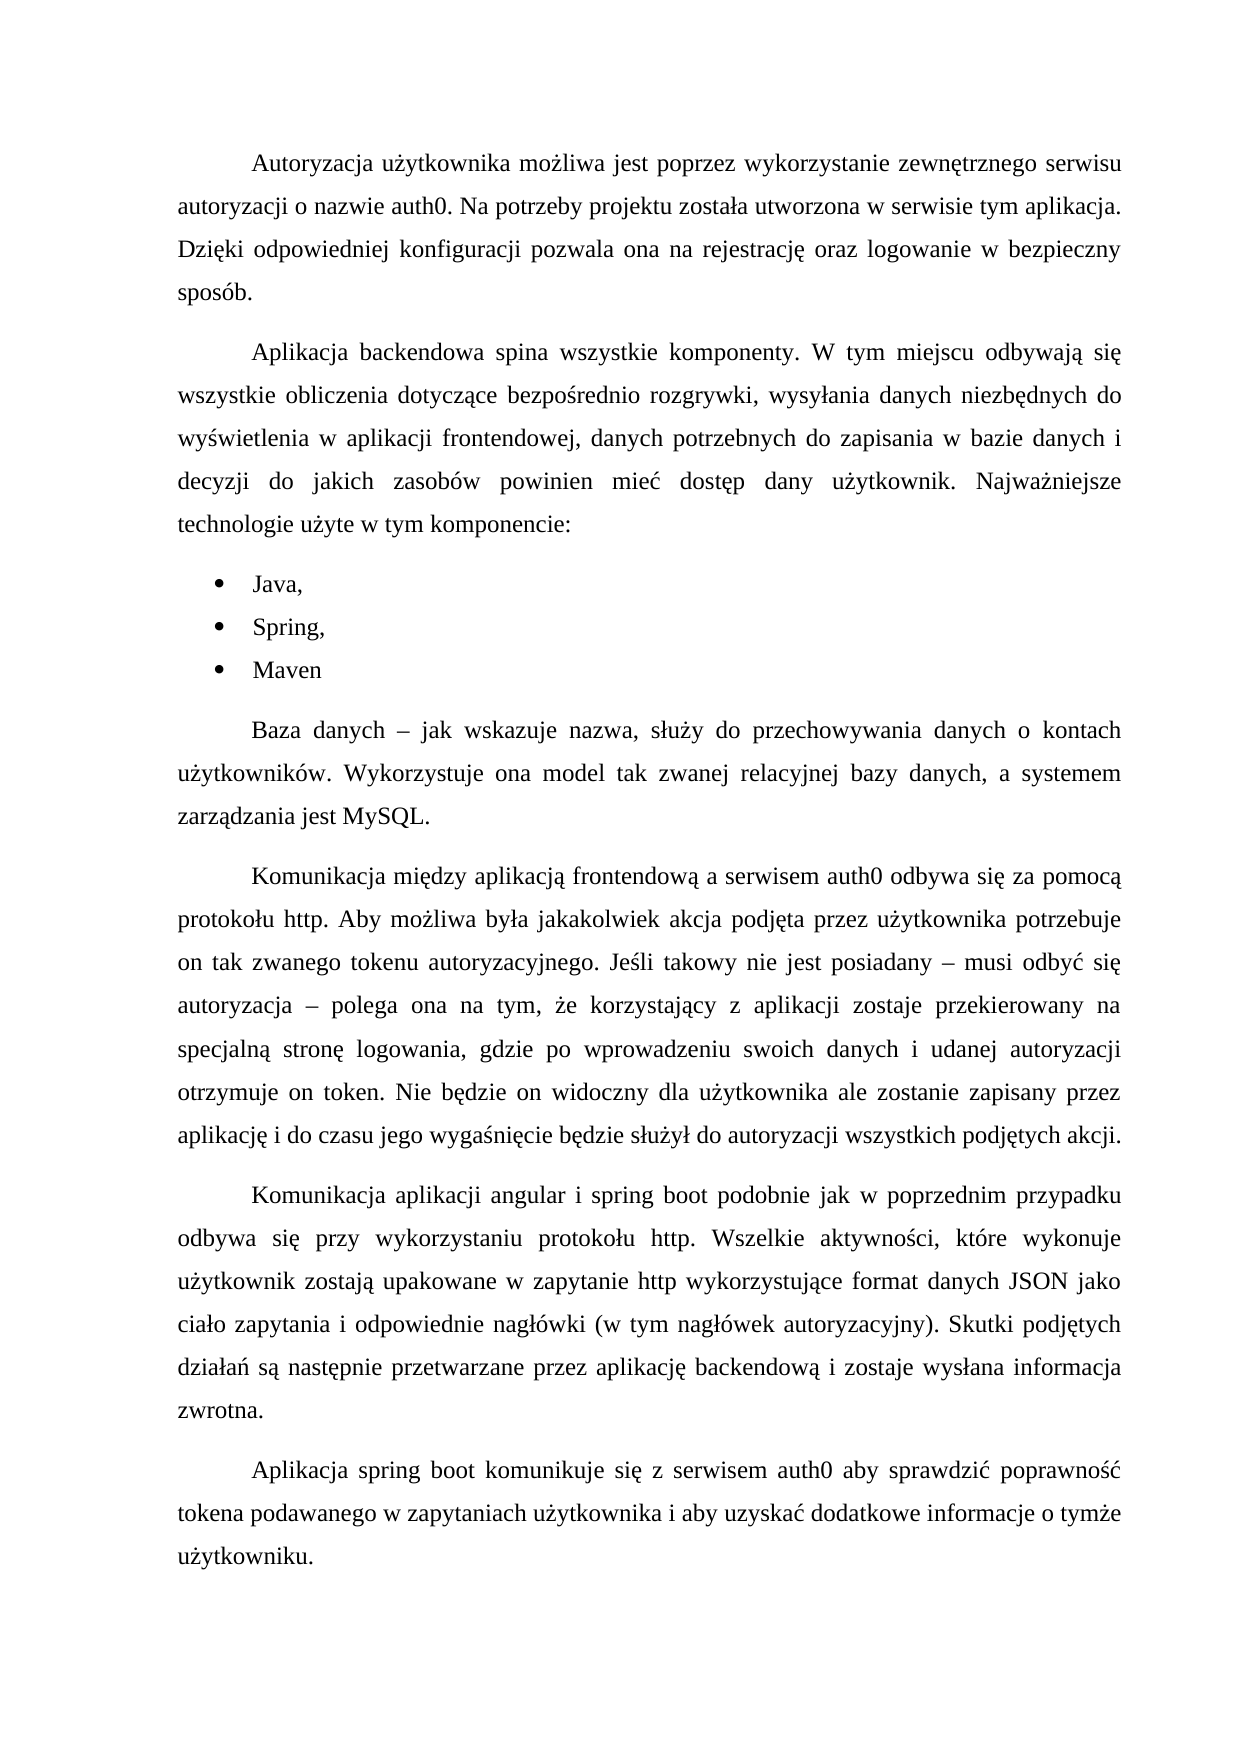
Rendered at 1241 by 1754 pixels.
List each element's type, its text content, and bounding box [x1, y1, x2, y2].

text Komunikacja aplikacji angular i spring boot podobnie jak w poprzednim przypadku odbywa się przy wykorzystaniu protokołu http. Wszelkie aktywności, które wykonuje użytkownik zostają upakowane w zapytanie http wykorzystujące format danych JSON jako ciało zapytania i odpowiednie nagłówki (w tym nagłówek autoryzacyjny). Skutki podjętych działań są następnie przetwarzane przez aplikację backendową i zostaje wysłana informacja zwrotna. [177, 1180, 1122, 1424]
text Aplikacja backendowa spina wszystkie komponenty. W tym miejscu odbywają się wszystkie obliczenia dotyczące bezpośrednio rozgrywki, wysyłania danych niezbędnych do wyświetlenia w aplikacji frontendowej, danych potrzebnych do zapisania w bazie danych i decyzji do jakich zasobów powinien mieć dostęp dany użytkownik. Najważniejsze technologie użyte w tym komponencie: [177, 337, 1122, 538]
text Aplikacja spring boot komunikuje się z serwisem auth0 aby sprawdzić poprawność tokena podawanego w zapytaniach użytkownika i aby uzyskać dodatkowe informacje o tymże użytkowniku. [177, 1455, 1122, 1570]
list Spring, [215, 612, 1122, 641]
text Komunikacja między aplikacją frontendową a serwisem auth0 odbywa się za pomocą protokołu http. Aby możliwa była jakakolwiek akcja podjęta przez użytkownika potrzebuje on tak zwanego tokenu autoryzacyjnego. Jeśli takowy nie jest posiadany – musi odbyć się autoryzacja – polega ona na tym, że korzystający z aplikacji zostaje przekierowany na specjalną stronę logowania, gdzie po wprowadzeniu swoich danych i udanej autoryzacji otrzymuje on token. Nie będzie on widoczny dla użytkownika ale zostanie zapisany przez aplikację i do czasu jego wygaśnięcie będzie służył do autoryzacji wszystkich podjętych akcji. [177, 861, 1122, 1149]
list Java, [215, 569, 1122, 598]
text Autoryzacja użytkownika możliwa jest poprzez wykorzystanie zewnętrznego serwisu autoryzacji o nazwie auth0. Na potrzeby projektu została utworzona w serwisie tym aplikacja. Dzięki odpowiedniej konfiguracji pozwala ona na rejestrację oraz logowanie w bezpieczny sposób. [177, 148, 1122, 306]
list Maven [215, 655, 1122, 684]
text Baza danych – jak wskazuje nazwa, służy do przechowywania danych o kontach użytkowników. Wykorzystuje ona model tak zwanej relacyjnej bazy danych, a systemem zarządzania jest MySQL. [177, 715, 1122, 830]
